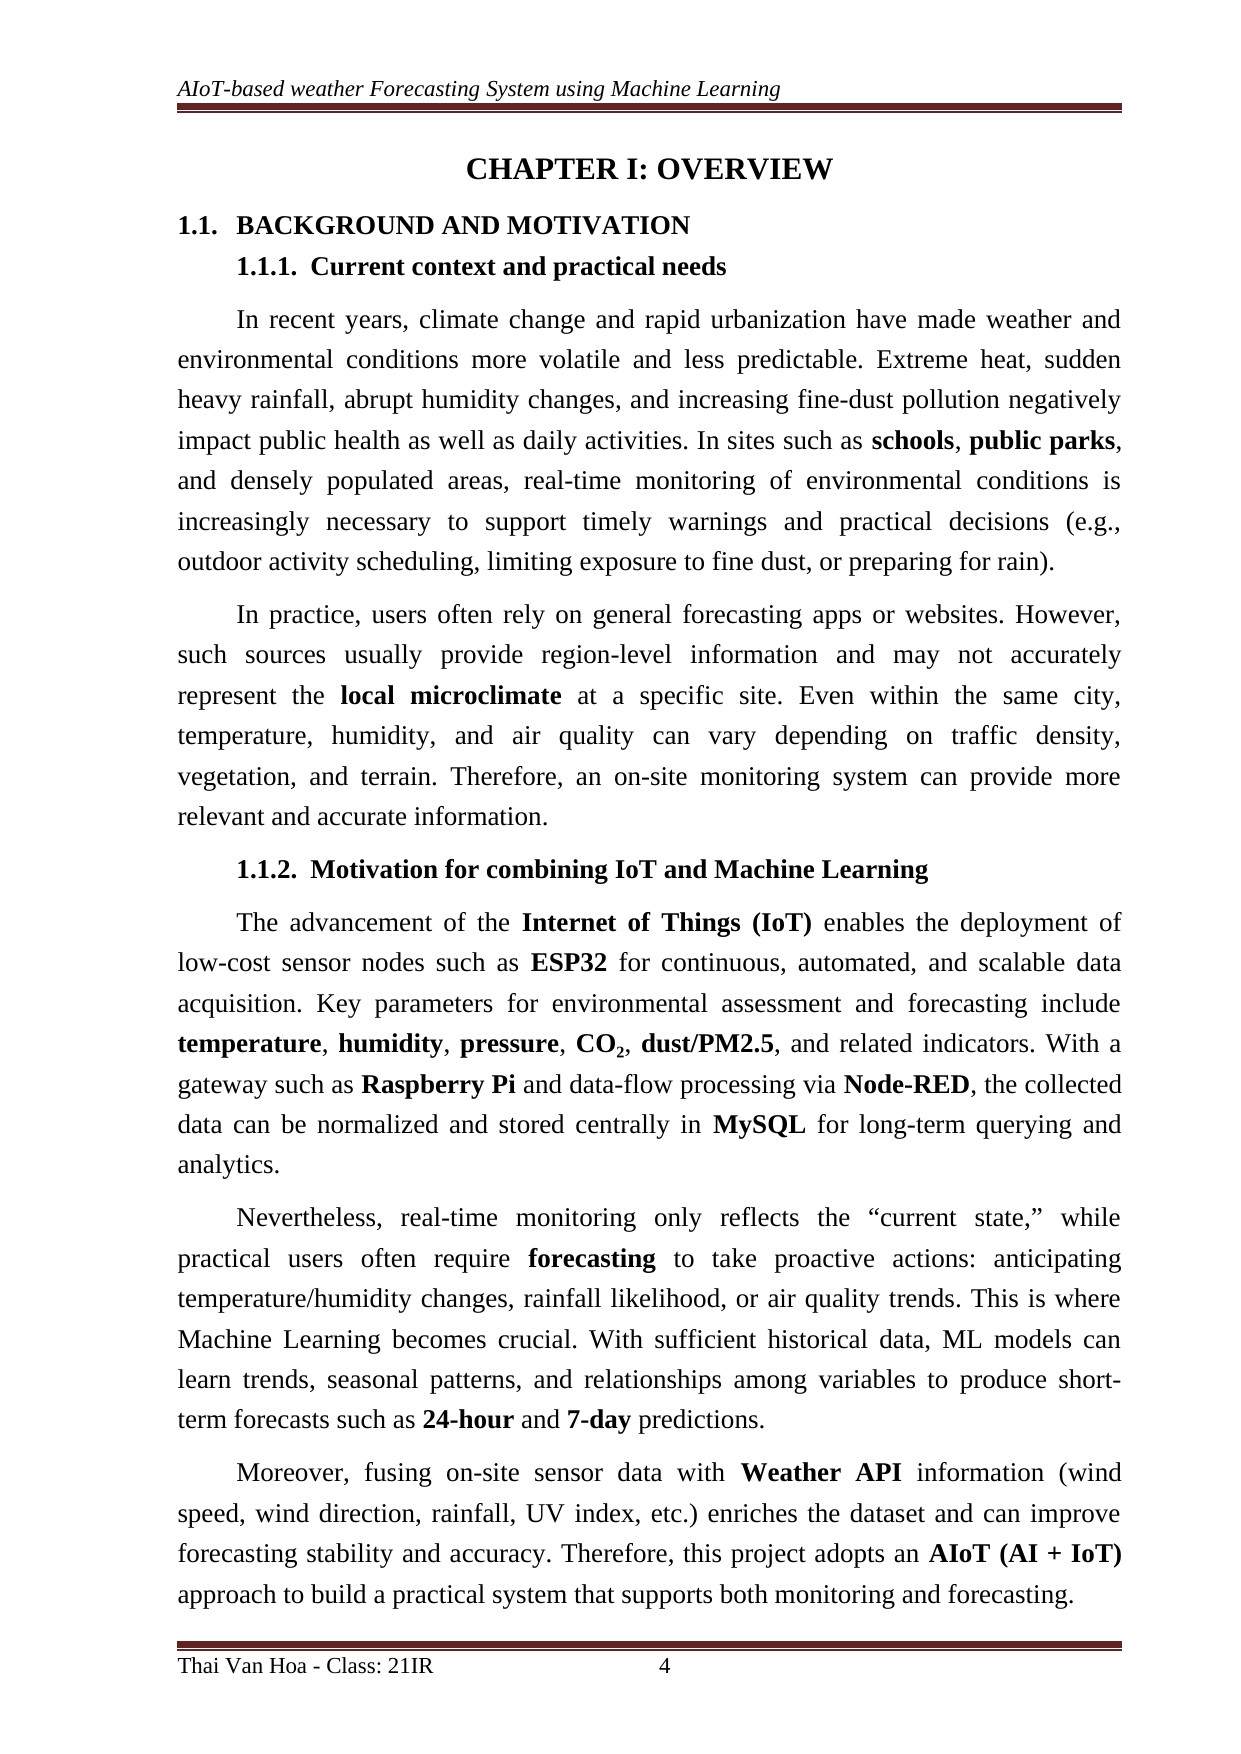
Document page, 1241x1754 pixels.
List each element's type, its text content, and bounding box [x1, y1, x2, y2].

text Nevertheless, real-time monitoring only reflects the “current state,” while practical users often require forecasting to take proactive actions: anticipating temperature/humidity changes, rainfall likelihood, or air quality trends. This is where Machine Learning becomes crucial. With sufficient historical data, ML models can learn trends, seasonal patterns, and relationships among variables to produce short-term forecasts such as 24-hour and 7-day predictions. [177, 1202, 1122, 1435]
text In practice, users often rely on general forecasting apps or websites. However, such sources usually provide region-level information and may not accurately represent the local microclimate at a specific site. Even within the same city, temperature, humidity, and air quality can vary depending on traffic density, vegetation, and terrain. Therefore, an on-site monitoring system can provide more relevant and accurate information. [177, 598, 1122, 831]
text Moreover, fusing on-site sensor data with Weather API information (wind speed, wind direction, rainfall, UV index, etc.) enriches the dataset and can improve forecasting stability and accuracy. Therefore, this project adopts an AIoT (AI + IoT) approach to build a practical system that supports both monitoring and forecasting. [177, 1457, 1122, 1609]
list Motivation for combining IoT and Machine Learning [177, 853, 1122, 884]
text In recent years, climate change and rapid urbanization have made weather and environmental conditions more volatile and less predictable. Extreme heat, sudden heavy rainfall, abrupt humidity changes, and increasing fine-dust pollution negatively impact public health as well as daily activities. In sites such as schools, public parks, and densely populated areas, real-time monitoring of environmental conditions is increasingly necessary to support timely warnings and practical decisions (e.g., outdoor activity scheduling, limiting exposure to fine dust, or preparing for rain). [177, 303, 1122, 576]
list Current context and practical needs [177, 250, 1122, 281]
text The advancement of the Internet of Things (IoT) enables the deployment of low-cost sensor nodes such as ESP32 for continuous, automated, and scalable data acquisition. Key parameters for environmental assessment and forecasting include temperature, humidity, pressure, CO₂, dust/PM2.5, and related indicators. With a gateway such as Raspberry Pi and data-flow processing via Node-RED, the collected data can be normalized and stored centrally in MySQL for long-term querying and analytics. [177, 906, 1122, 1180]
list BACKGROUND AND MOTIVATION [177, 209, 1122, 241]
text CHAPTER I: OVERVIEW [177, 150, 1122, 186]
